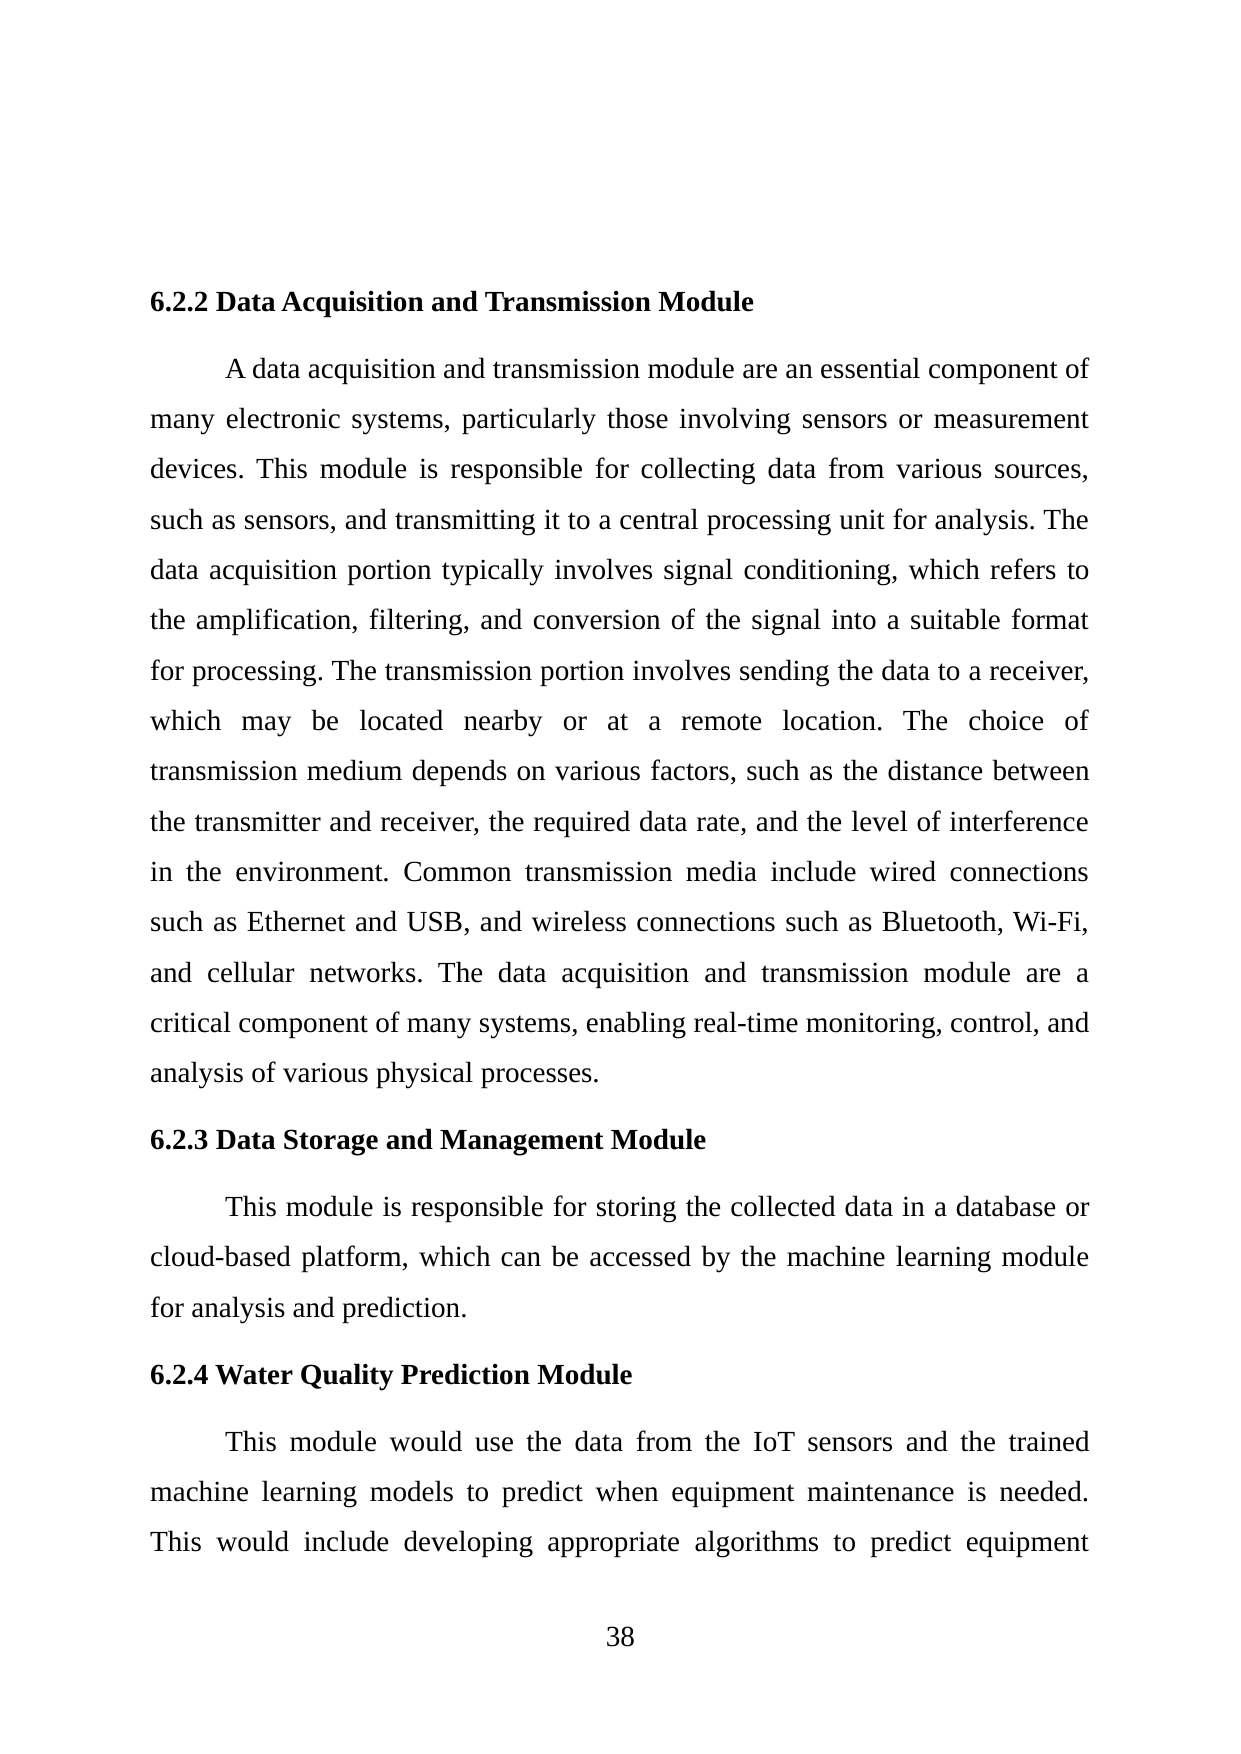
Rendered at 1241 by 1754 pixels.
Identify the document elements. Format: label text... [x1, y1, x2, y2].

text 6.2.4 Water Quality Prediction Module [150, 1357, 1090, 1390]
text A data acquisition and transmission module are an essential component of many electronic systems, particularly those involving sensors or measurement devices. This module is responsible for collecting data from various sources, such as sensors, and transmitting it to a central processing unit for analysis. The data acquisition portion typically involves signal conditioning, which refers to the amplification, filtering, and conversion of the signal into a suitable format for processing. The transmission portion involves sending the data to a receiver, which may be located nearby or at a remote location. The choice of transmission medium depends on various factors, such as the distance between the transmitter and receiver, the required data rate, and the level of interference in the environment. Common transmission media include wired connections such as Ethernet and USB, and wireless connections such as Bluetooth, Wi-Fi, and cellular networks. The data acquisition and transmission module are a critical component of many systems, enabling real-time monitoring, control, and analysis of various physical processes. [150, 351, 1090, 1089]
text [150, 1424, 1090, 1558]
text 6.2.3 Data Storage and Management Module [150, 1122, 1090, 1156]
text This module is responsible for storing the collected data in a database or cloud-based platform, which can be accessed by the machine learning module for analysis and prediction. [150, 1189, 1090, 1323]
text 6.2.2 Data Acquisition and Transmission Module [150, 284, 1090, 317]
